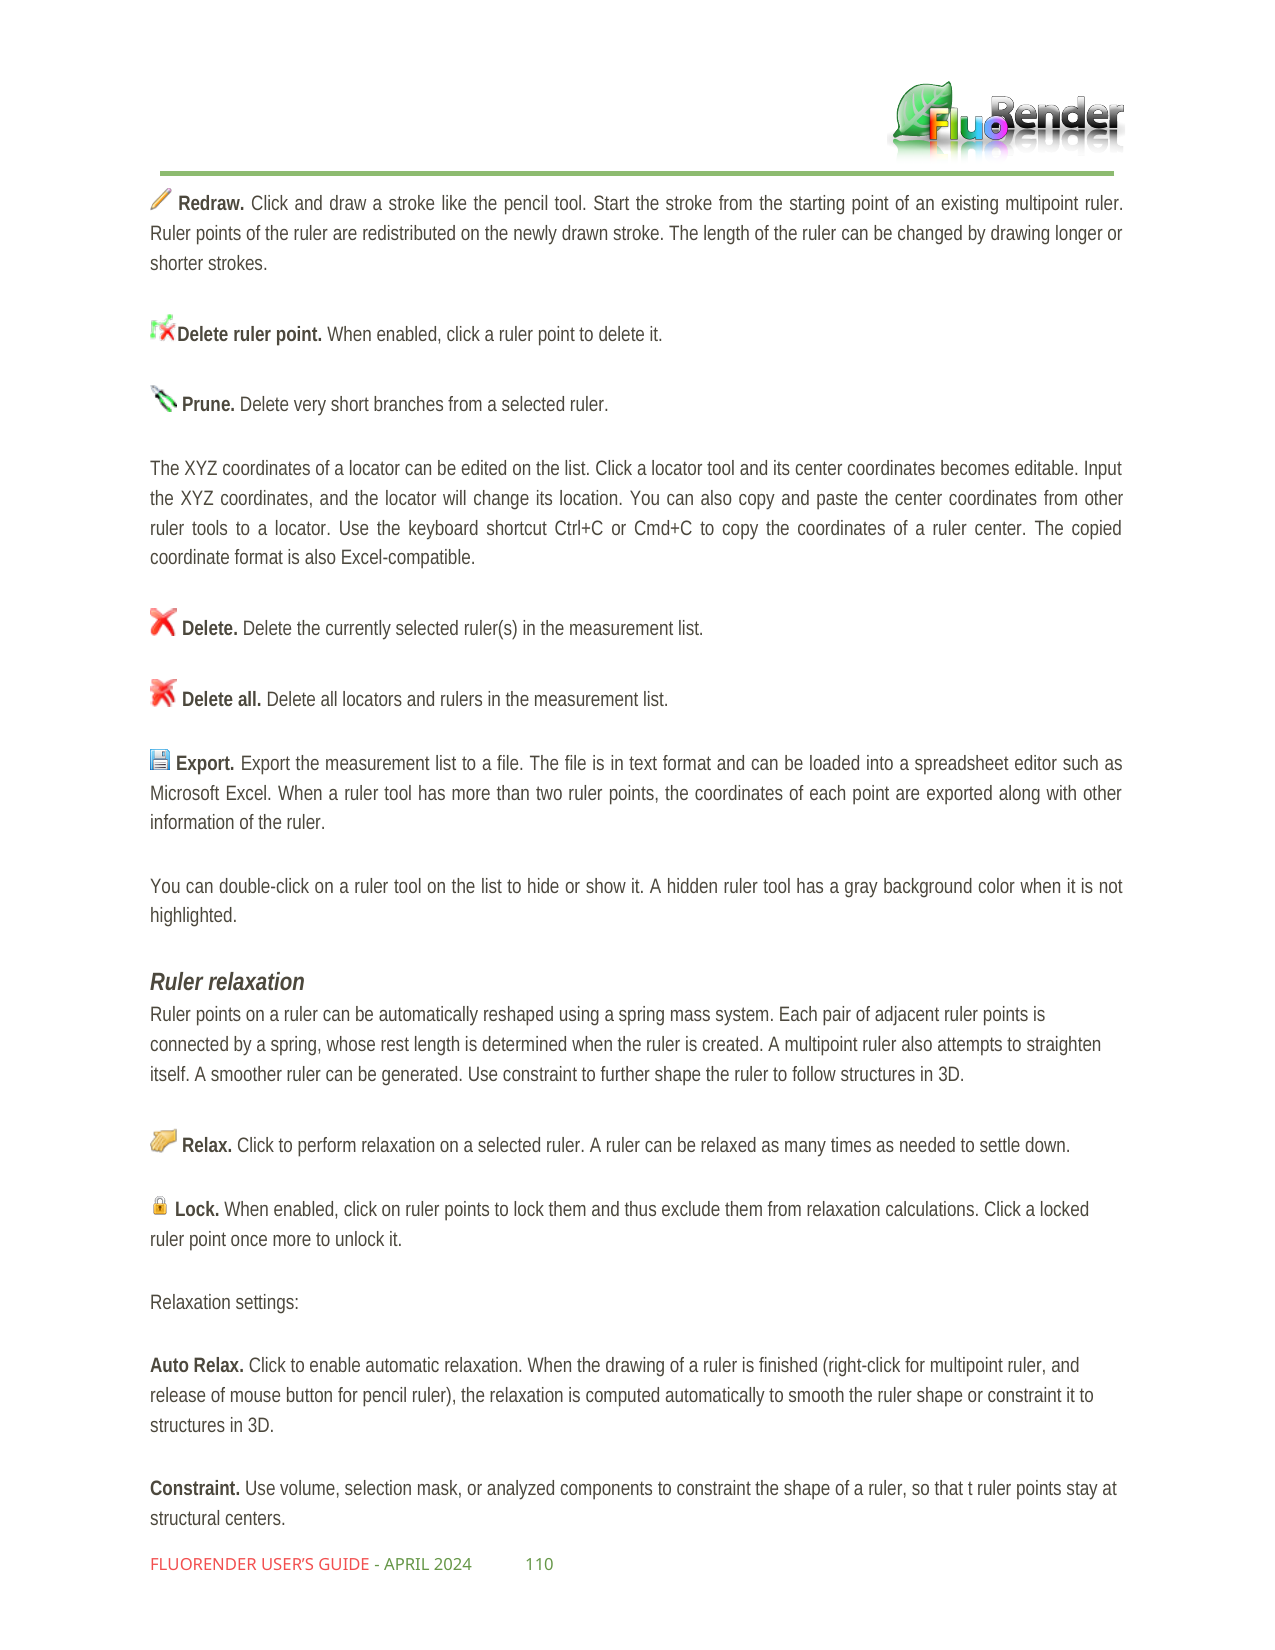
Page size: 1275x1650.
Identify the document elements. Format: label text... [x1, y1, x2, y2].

text Lock. When enabled, click on ruler points to lock them and thus exclude them from relaxation calculations. Click a locked ruler point once more to unlock it. [150, 1196, 1125, 1251]
text Prune. Delete very short branches from a selected ruler. [150, 385, 1125, 416]
text Delete all. Delete all locators and rulers in the measurement list. [150, 679, 1125, 711]
picture [150, 314, 177, 342]
text Export. Export the measurement list to a file. The file is in text format and can be loaded into a spreadsheet editor such as Microsoft Excel. When a ruler tool has more than two ruler points, the coordinates of each point are exported along with other information of the ruler. [150, 750, 1125, 834]
text Delete ruler point. When enabled, click a ruler point to delete it. [150, 314, 1125, 346]
picture [150, 188, 172, 211]
text You can double-click on a ruler tool on the list to hide or show it. A hidden ruler tool has a gray background color when it is not highlighted. [150, 873, 1125, 927]
text Relaxation settings: [150, 1290, 1125, 1314]
text Ruler points on a ruler can be automatically reshaped using a spring mass system. Each pair of adjacent ruler points is connected by a spring, whose rest length is determined when the ruler is created. A multipoint ruler also attempts to straighten itself. A smoother ruler can be generated. Use constraint to further shape the ruler to follow structures in 3D. [150, 1002, 1125, 1086]
picture [150, 1196, 170, 1216]
picture [150, 608, 177, 636]
text Redraw. Click and draw a stroke like the pencil tool. Start the stroke from the starting point of an existing multipoint ruler. Ruler points of the ruler are redistributed on the newly drawn stroke. The length of the ruler can be changed by drawing longer or shorter strokes. [150, 189, 1125, 275]
picture [150, 679, 177, 707]
picture [150, 385, 177, 412]
text Auto Relax. Click to enable automatic relaxation. When the drawing of a ruler is finished (right-click for multipoint ruler, and release of mouse button for pencil ruler), the relaxation is computed automatically to smooth the ruler shape or constraint it to structures in 3D. [150, 1353, 1125, 1437]
text The XYZ coordinates of a locator can be edited on the list. Click a locator tool and its center coordinates becomes editable. Input the XYZ coordinates, and the locator will change its location. You can also copy and paste the center coordinates from other ruler tools to a locator. Use the keyboard shortcut Ctrl+C or Cmd+C to copy the coordinates of a ruler center. The copied coordinate format is also Excel-compatible. [150, 456, 1125, 569]
text Constraint. Use volume, selection mask, or analyzed components to constraint the shape of a ruler, so that t ruler points stay at structural centers. [150, 1476, 1125, 1530]
picture [150, 1125, 177, 1153]
text Relax. Click to perform relaxation on a selected ruler. A ruler can be relaxed as many times as needed to settle down. [150, 1125, 1125, 1157]
subtitle Ruler relaxation [150, 967, 1125, 995]
picture [150, 749, 170, 770]
text Delete. Delete the currently selected ruler(s) in the measurement list. [150, 608, 1125, 640]
picture [887, 75, 1125, 165]
